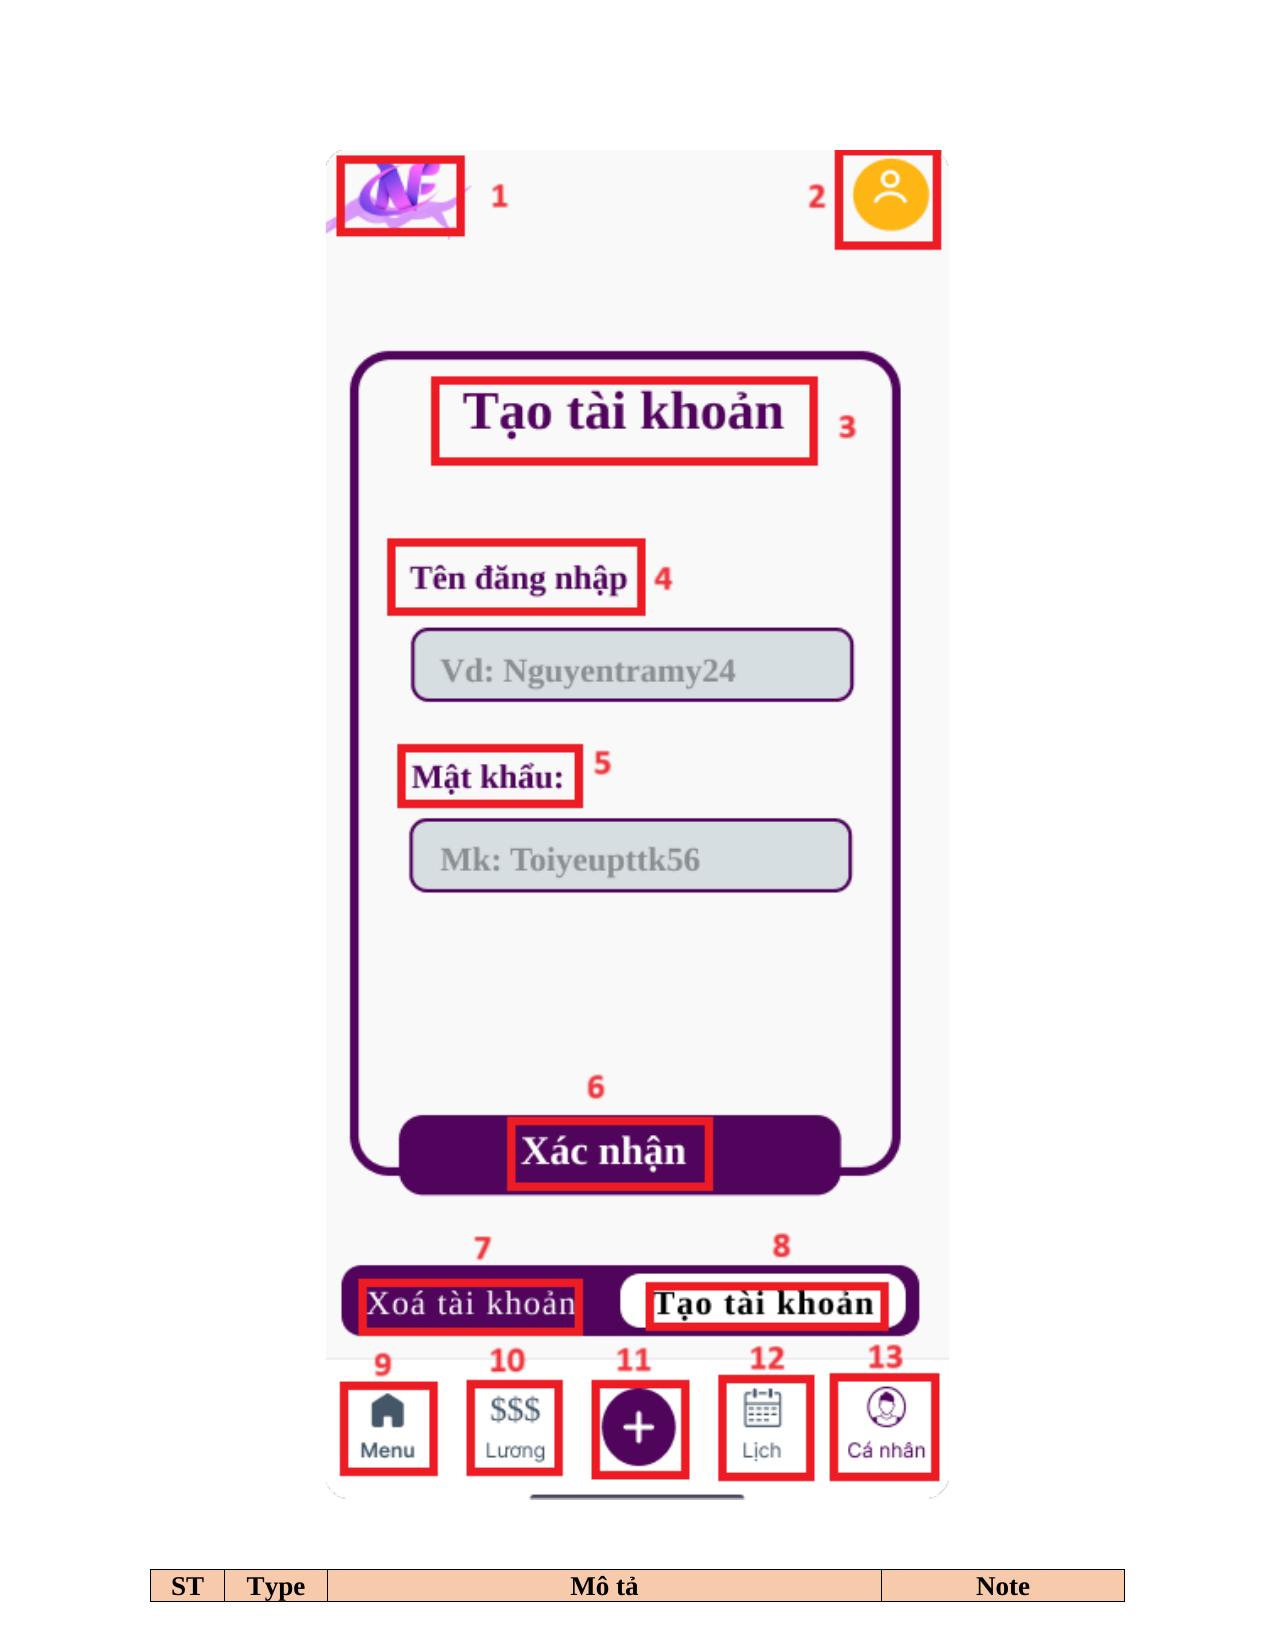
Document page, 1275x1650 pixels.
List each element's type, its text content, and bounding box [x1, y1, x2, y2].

table_header Note [882, 1570, 1124, 1601]
picture [325, 150, 950, 1500]
table_header Mô tả [328, 1570, 881, 1601]
table_header STT [151, 1570, 224, 1601]
table_header Type [225, 1570, 327, 1601]
